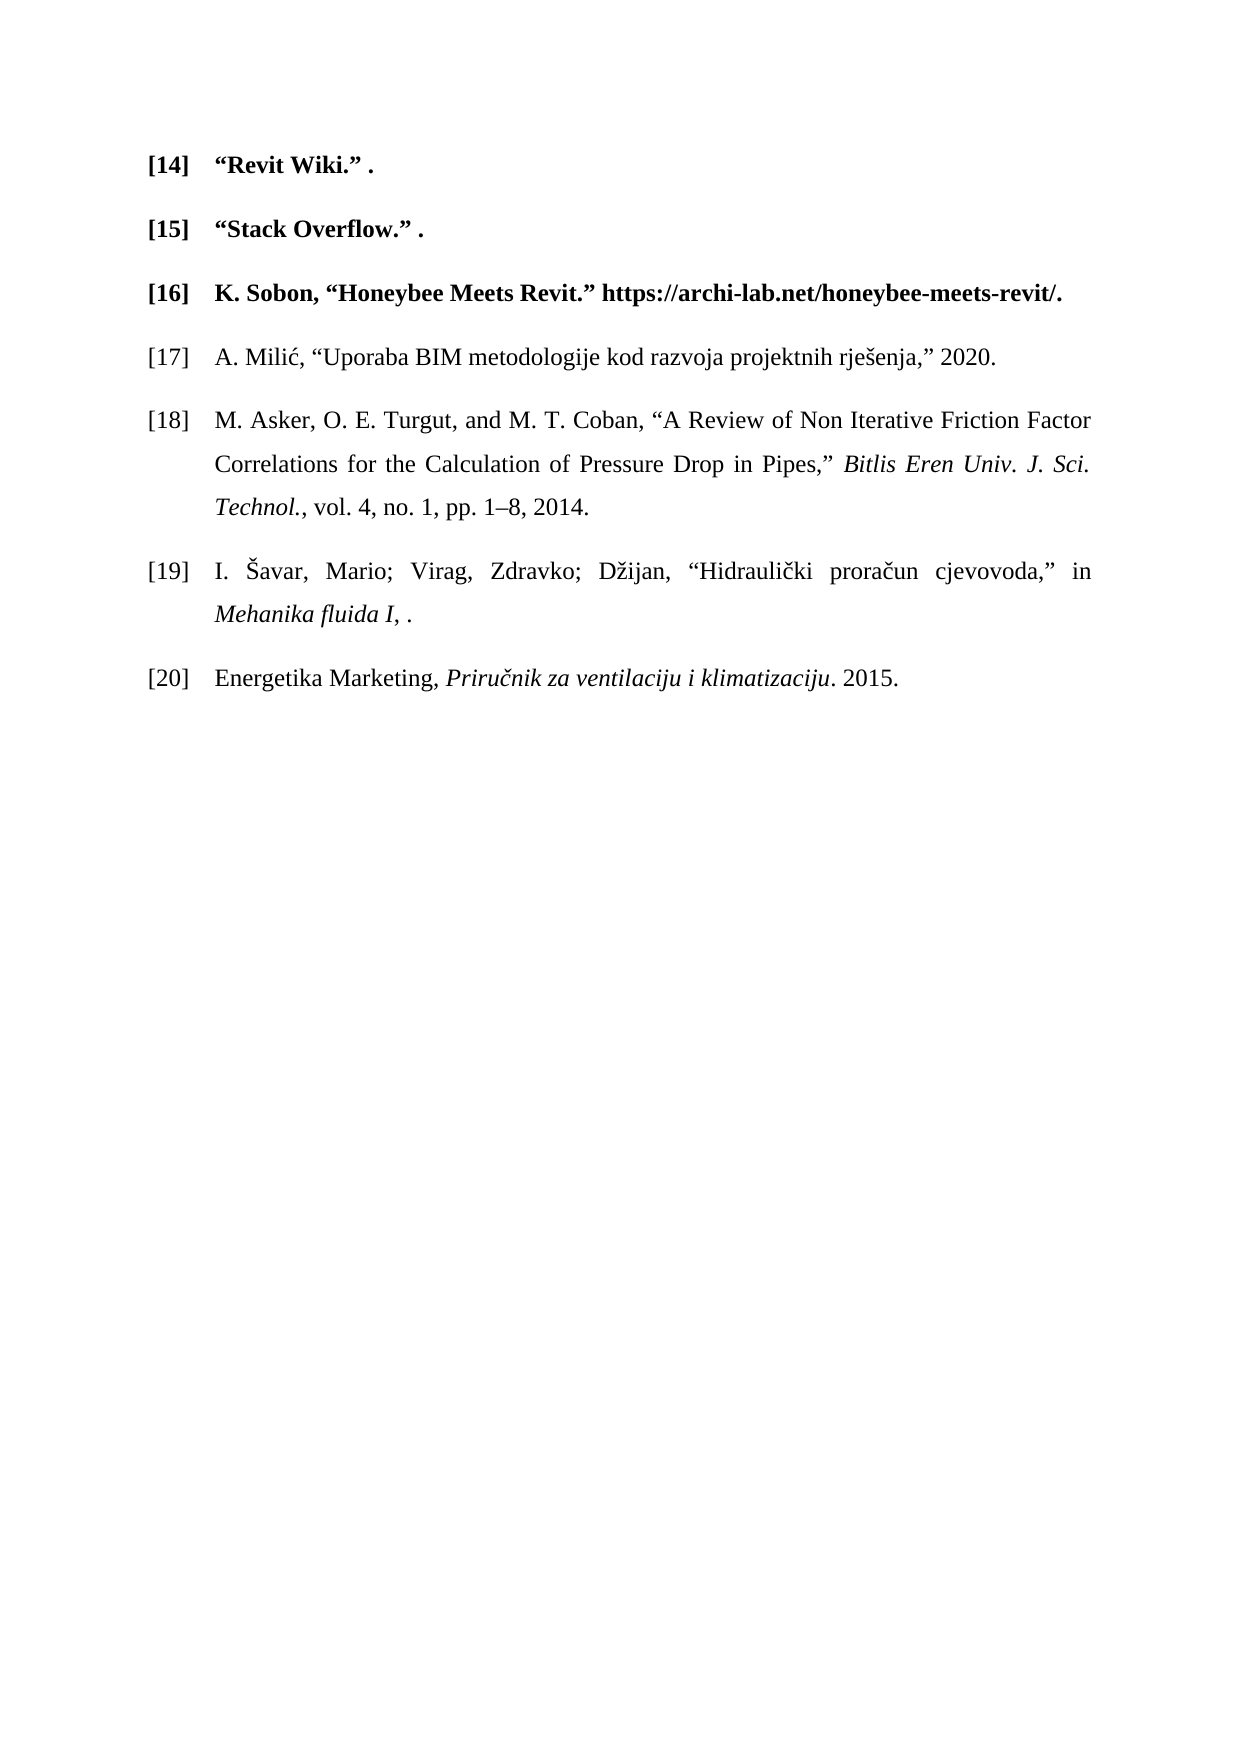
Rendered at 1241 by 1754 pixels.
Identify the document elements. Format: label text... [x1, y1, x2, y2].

text [19] I. Šavar, Mario; Virag, Zdravko; Džijan, “Hidraulički proračun cjevovoda,” in Mehanika fluida I, . [148, 556, 1092, 628]
text [18] M. Asker, O. E. Turgut, and M. T. Coban, “A Review of Non Iterative Friction Factor Correlations for the Calculation of Pressure Drop in Pipes,” Bitlis Eren Univ. J. Sci. Technol., vol. 4, no. 1, pp. 1–8, 2014. [148, 406, 1092, 521]
text [17] A. Milić, “Uporaba BIM metodologije kod razvoja projektnih rješenja,” 2020. [148, 342, 1092, 370]
text [15] “Stack Overflow.” . [148, 214, 1092, 242]
text [14] “Revit Wiki.” . [148, 150, 1092, 178]
text [16] K. Sobon, “Honeybee Meets Revit.” https://archi-lab.net/honeybee-meets-revit/. [148, 278, 1092, 306]
text [20] Energetika Marketing, Priručnik za ventilaciju i klimatizaciju. 2015. [148, 663, 1092, 692]
